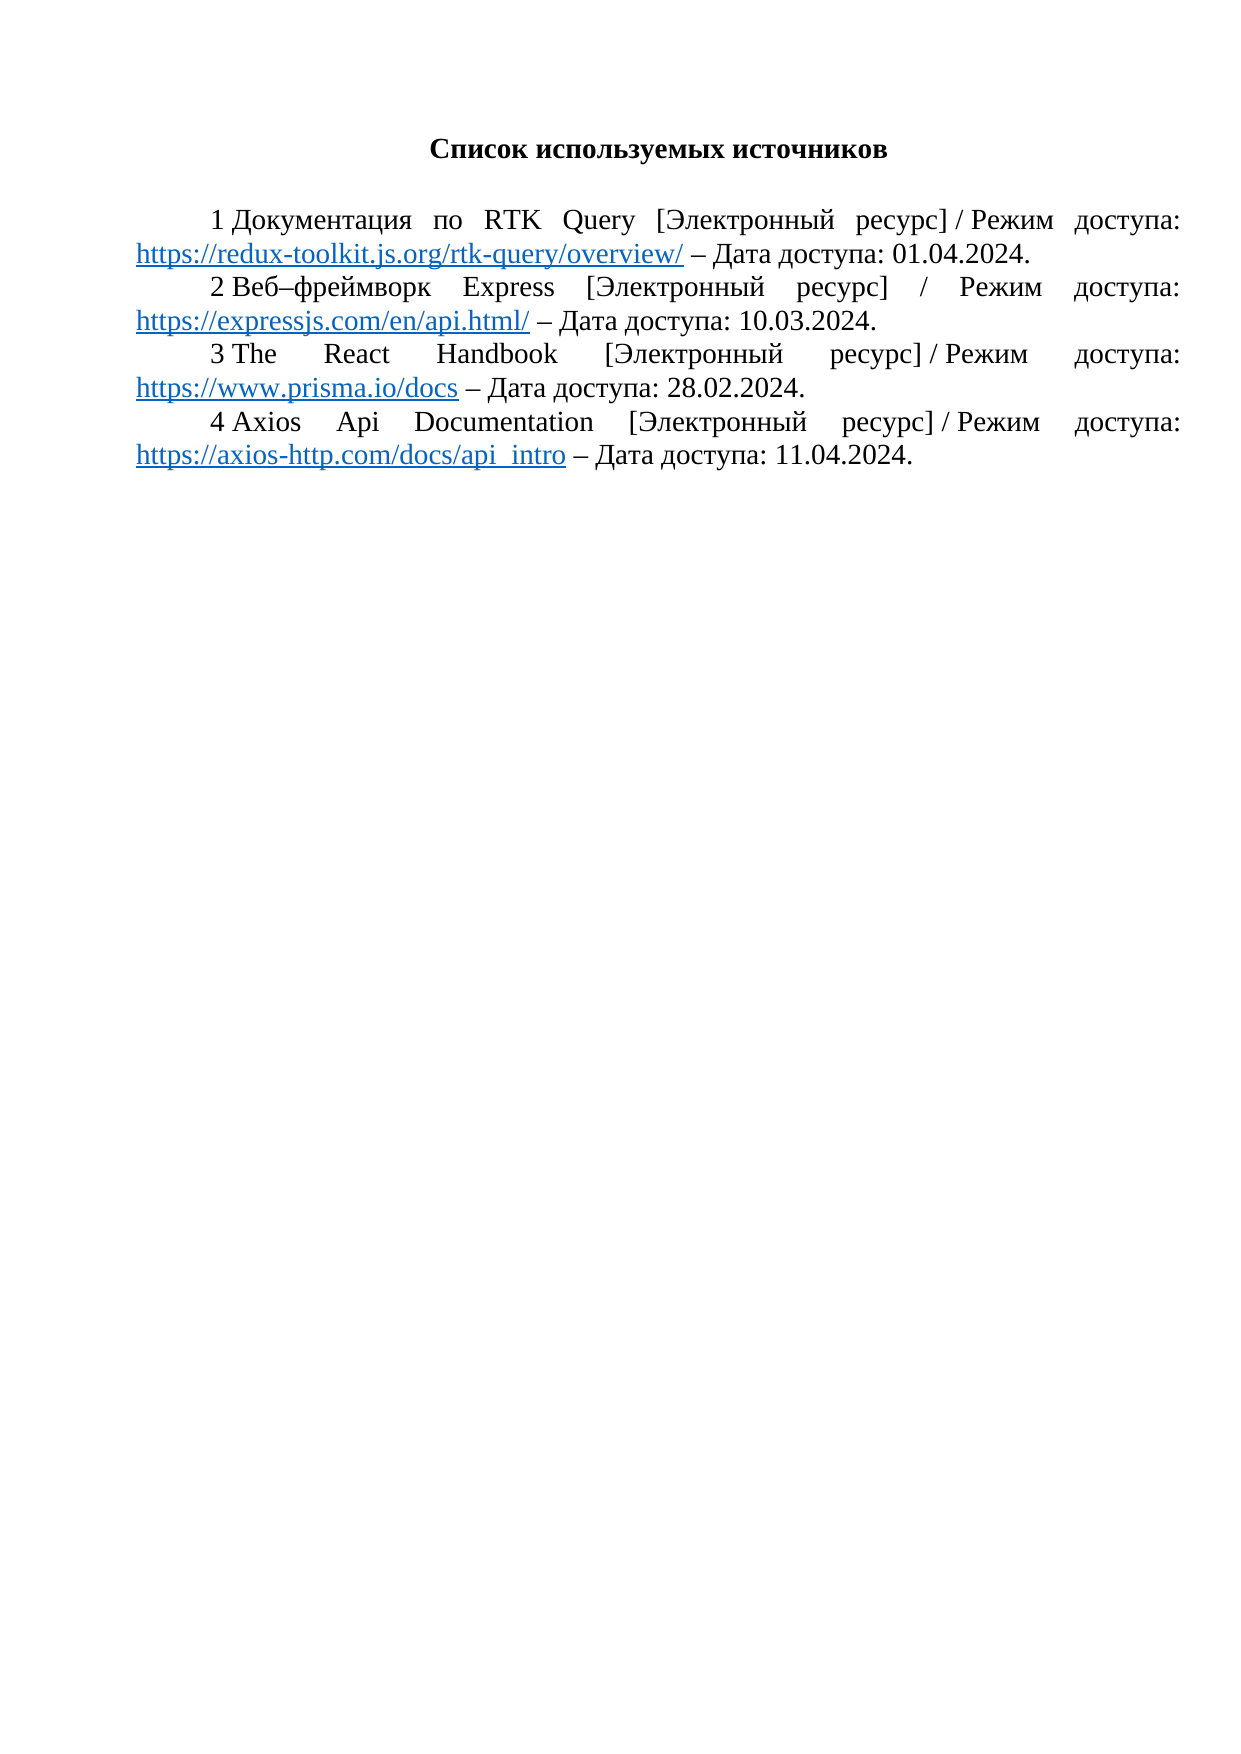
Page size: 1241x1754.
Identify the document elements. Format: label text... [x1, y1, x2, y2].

text Список используемых источников [136, 131, 1181, 165]
list The React Handbook [Электронный ресурс] / Режим доступа: https://www.prisma.io/docs – Дата доступа: 28.02.2024. [136, 337, 1181, 404]
list Веб–фреймворк Express [Электронный ресурс] / Режим доступа: https://expressjs.com/en/api.html/ – Дата доступа: 10.03.2024. [136, 269, 1181, 337]
list Axios Api Documentation [Электронный ресурс] / Режим доступа: https://axios-http.com/docs/api_intro – Дата доступа: 11.04.2024. [136, 404, 1181, 471]
list Документация по RTK Query [Электронный ресурс] / Режим доступа: https://redux-toolkit.js.org/rtk-query/overview/ – Дата доступа: 01.04.2024. [136, 202, 1181, 269]
